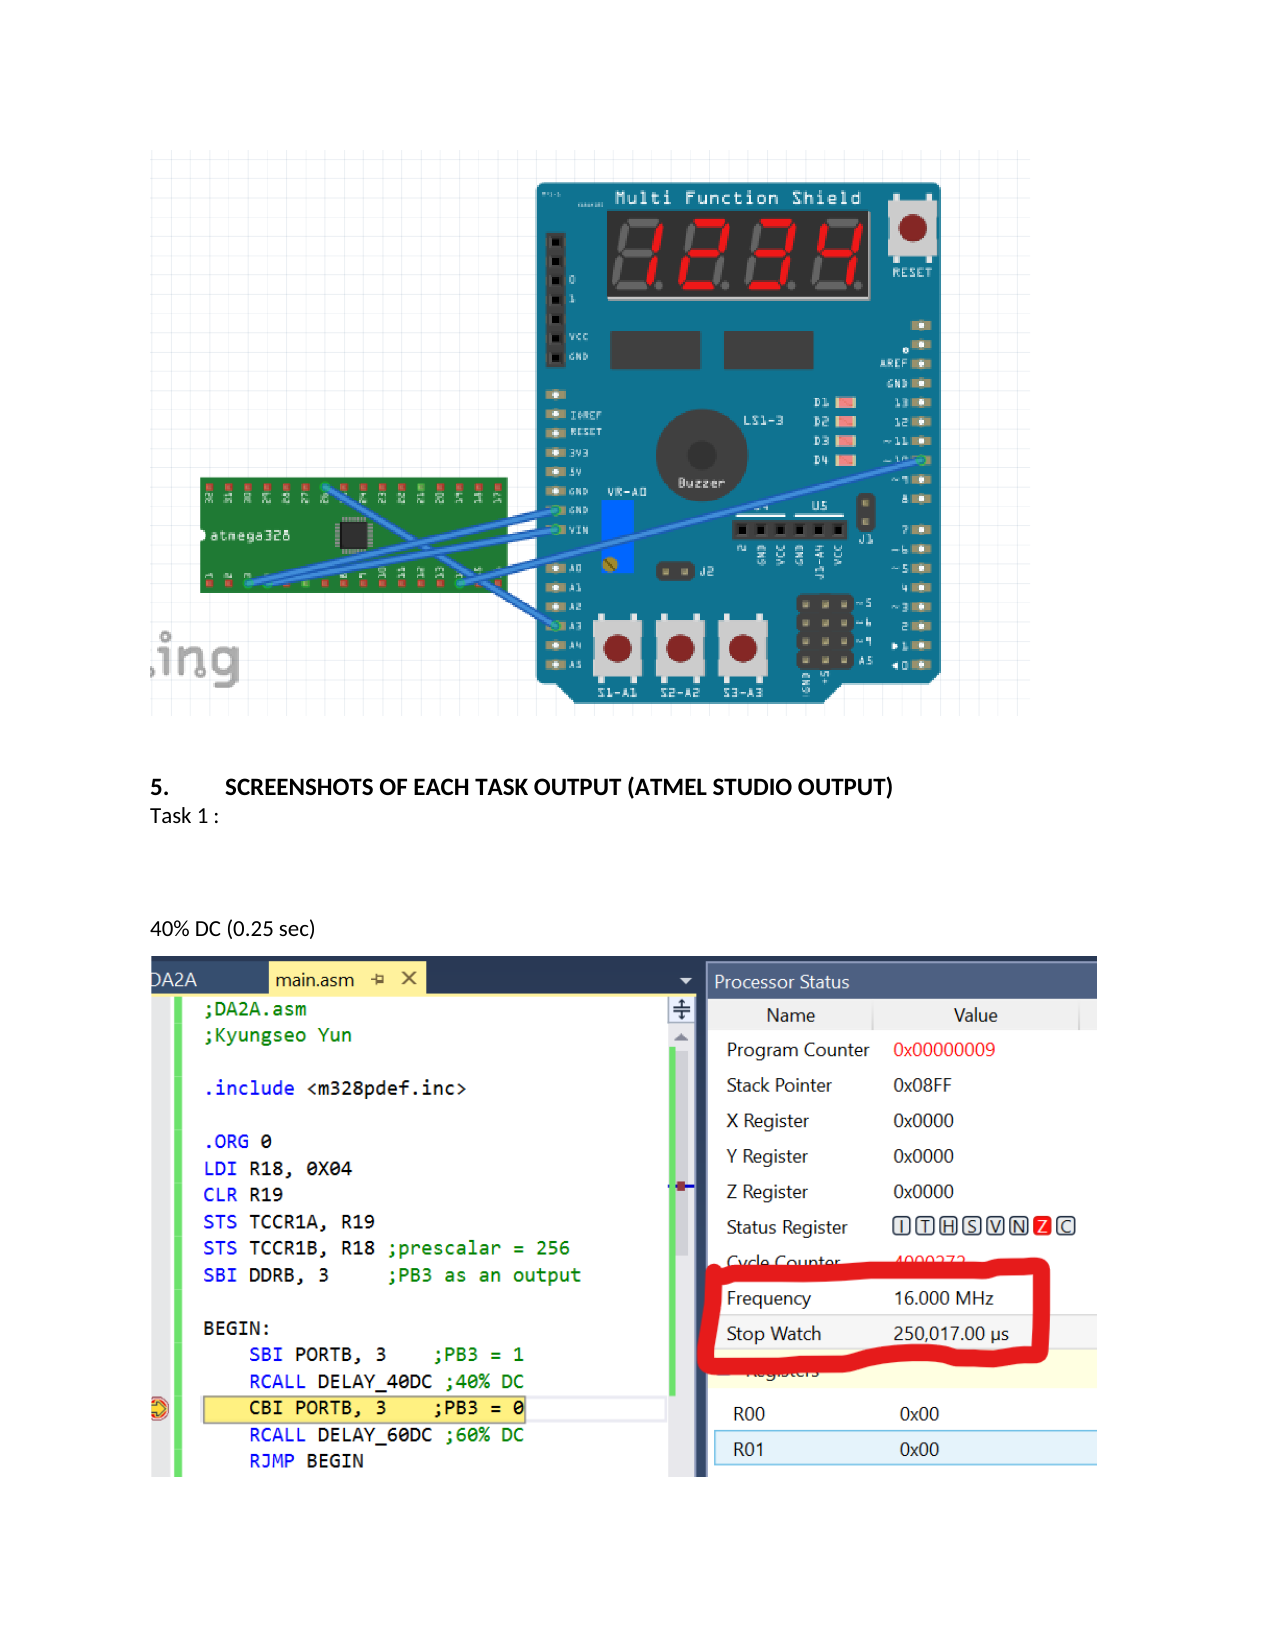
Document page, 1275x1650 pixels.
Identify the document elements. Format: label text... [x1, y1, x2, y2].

list SCREENSHOTS OF EACH TASK OUTPUT (ATMEL STUDIO OUTPUT) [150, 771, 1125, 802]
picture [150, 150, 1031, 716]
text Task 1 : [150, 802, 1125, 830]
text 40% DC (0.25 sec) [150, 914, 1125, 942]
picture [150, 956, 1096, 1476]
